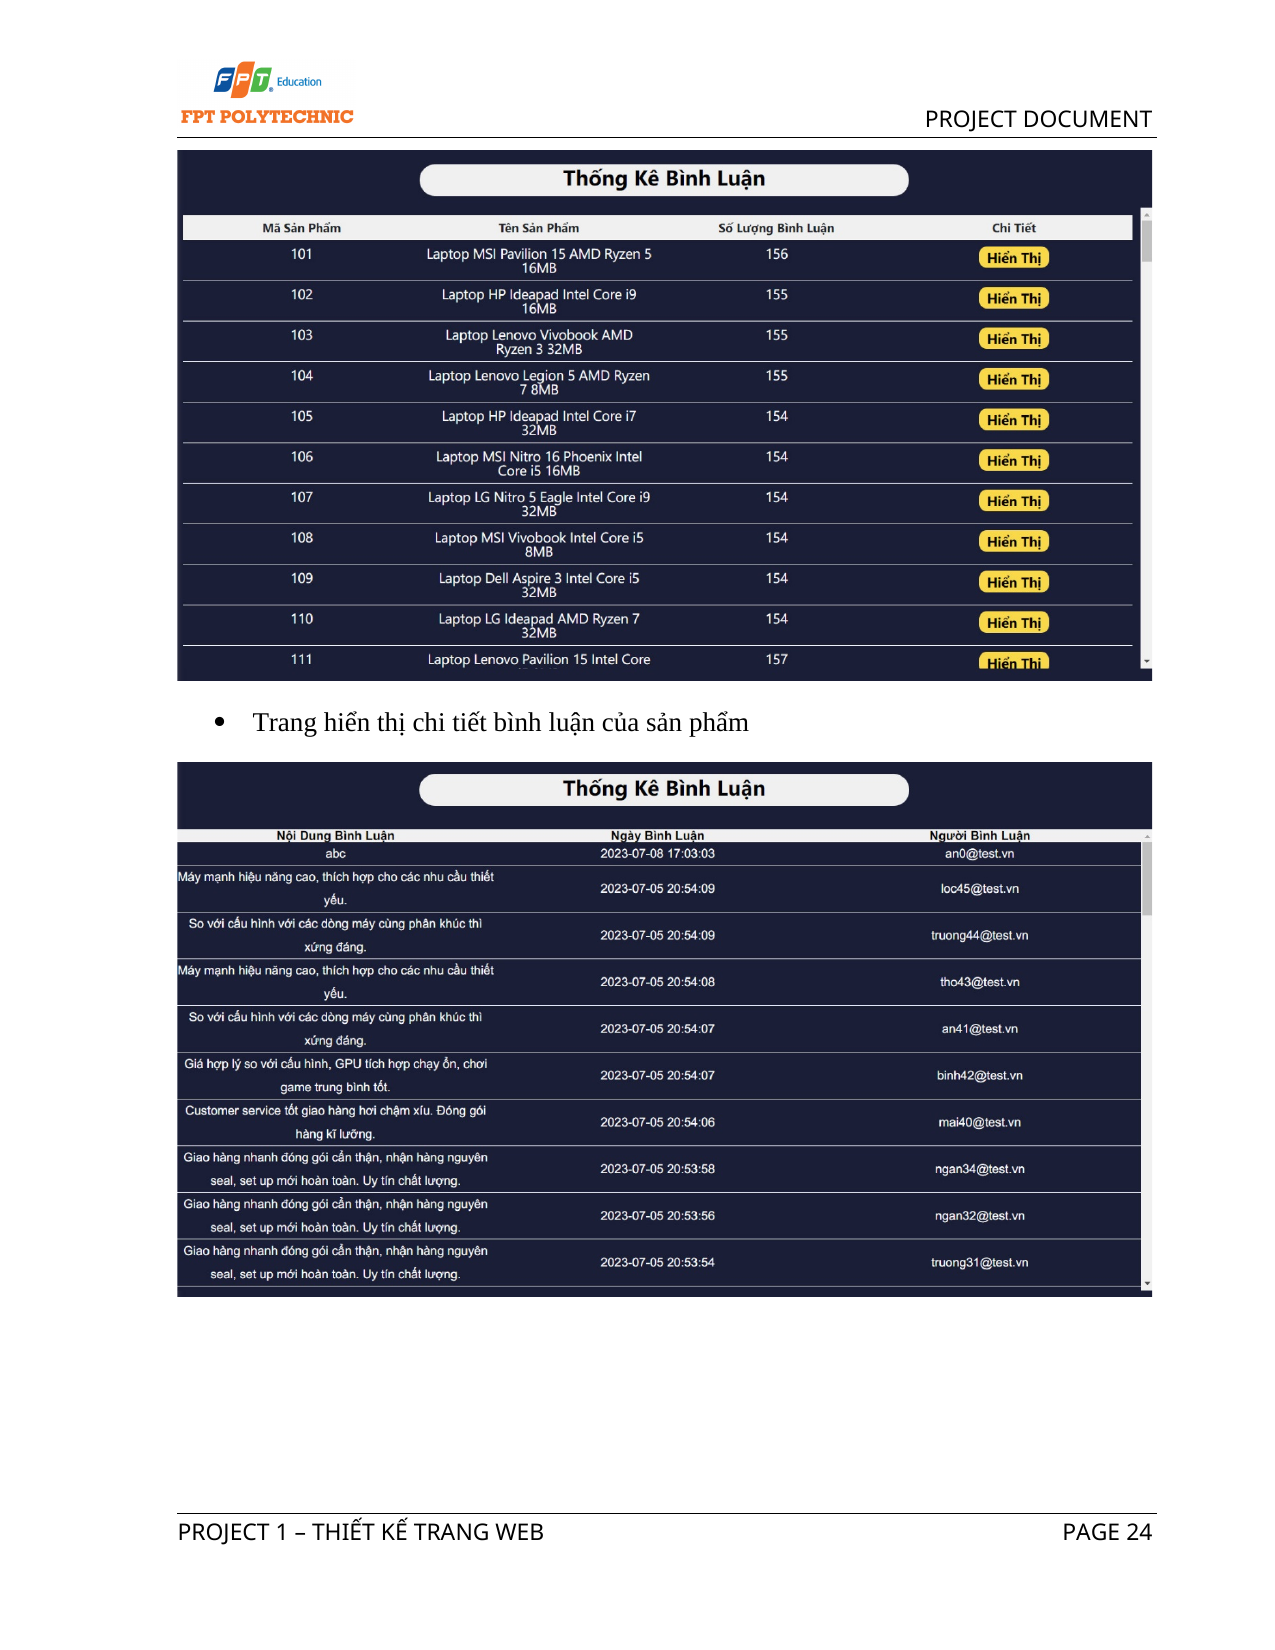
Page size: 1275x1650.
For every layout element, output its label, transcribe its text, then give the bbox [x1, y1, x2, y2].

picture [177, 762, 1153, 1297]
picture [177, 59, 356, 128]
list Trang hiển thị chi tiết bình luận của sản phẩm [215, 706, 1157, 737]
picture [177, 150, 1153, 681]
